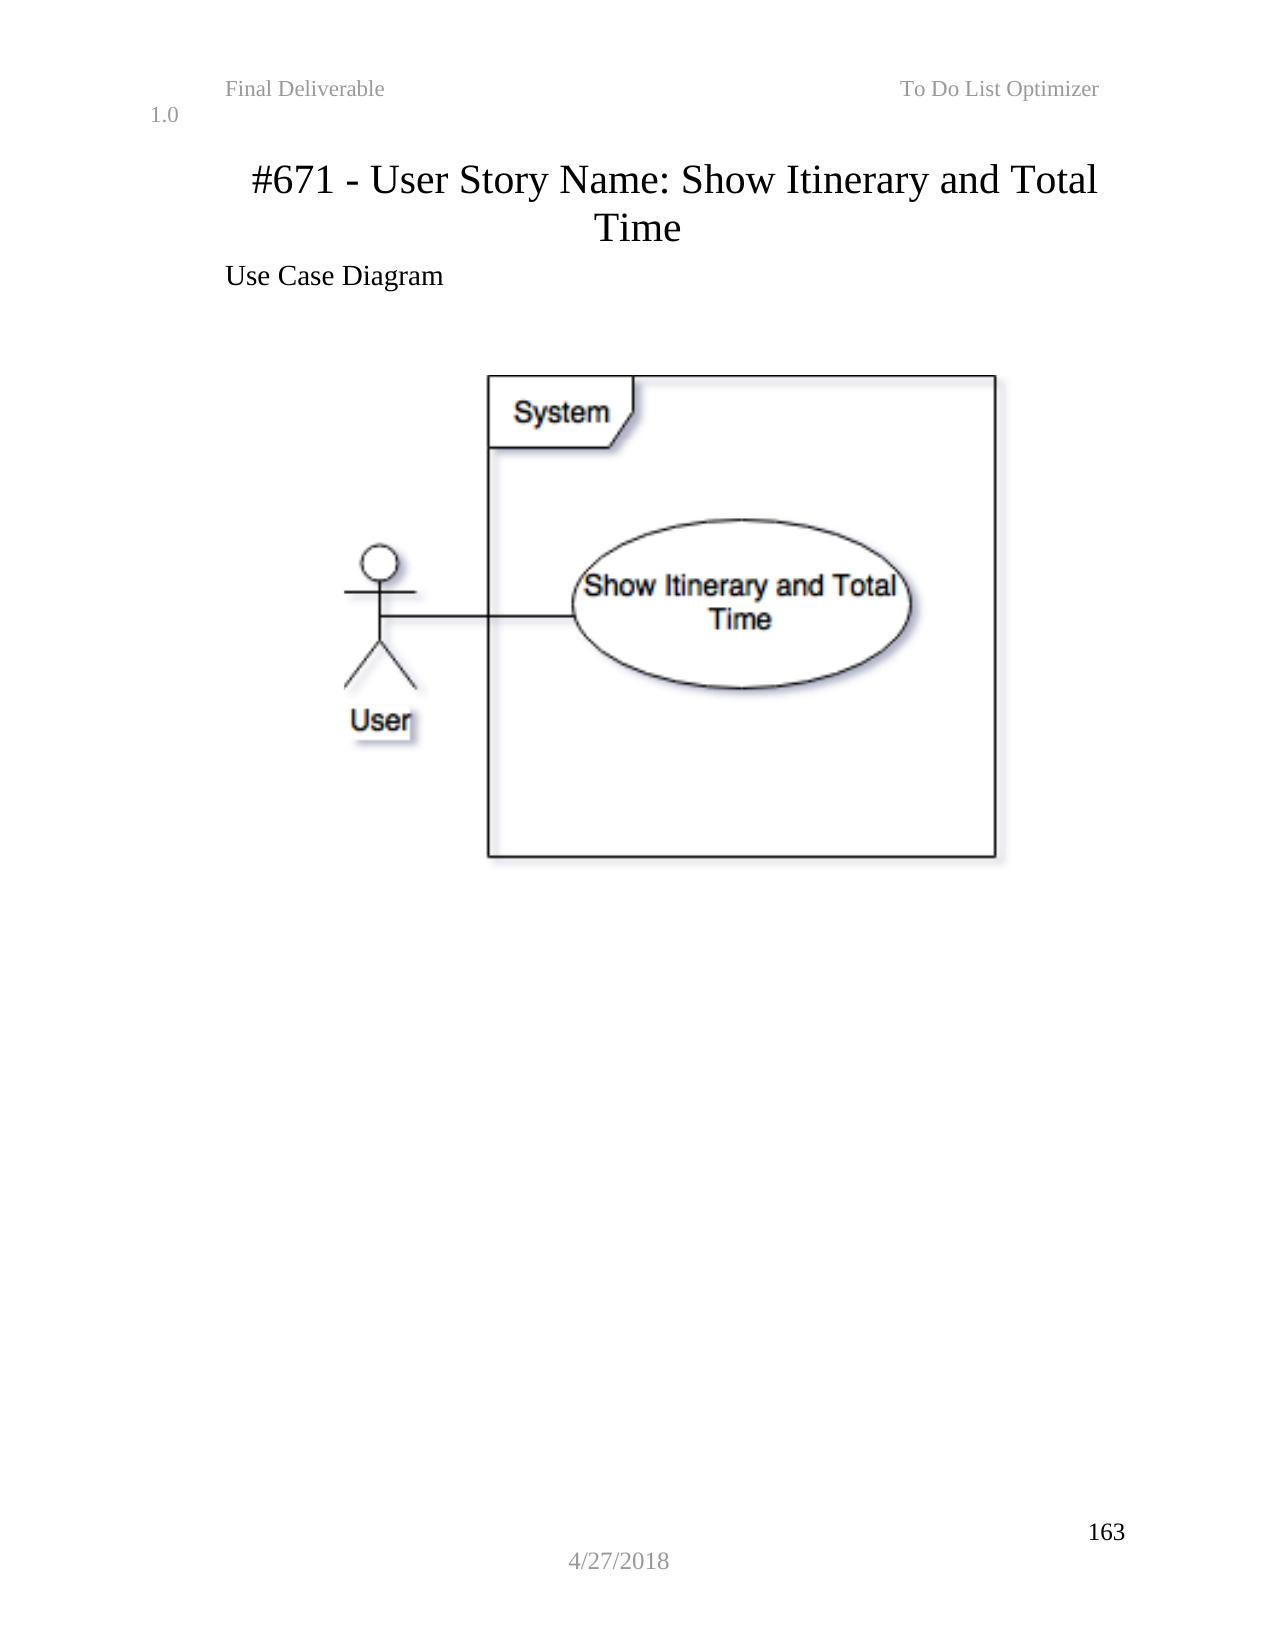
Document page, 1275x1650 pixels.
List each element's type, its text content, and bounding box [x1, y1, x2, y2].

picture [343, 375, 1014, 878]
subtitle #671 - User Story Name: Show Itinerary and Total Time [150, 154, 1125, 250]
title Use Case Diagram [150, 258, 1125, 292]
